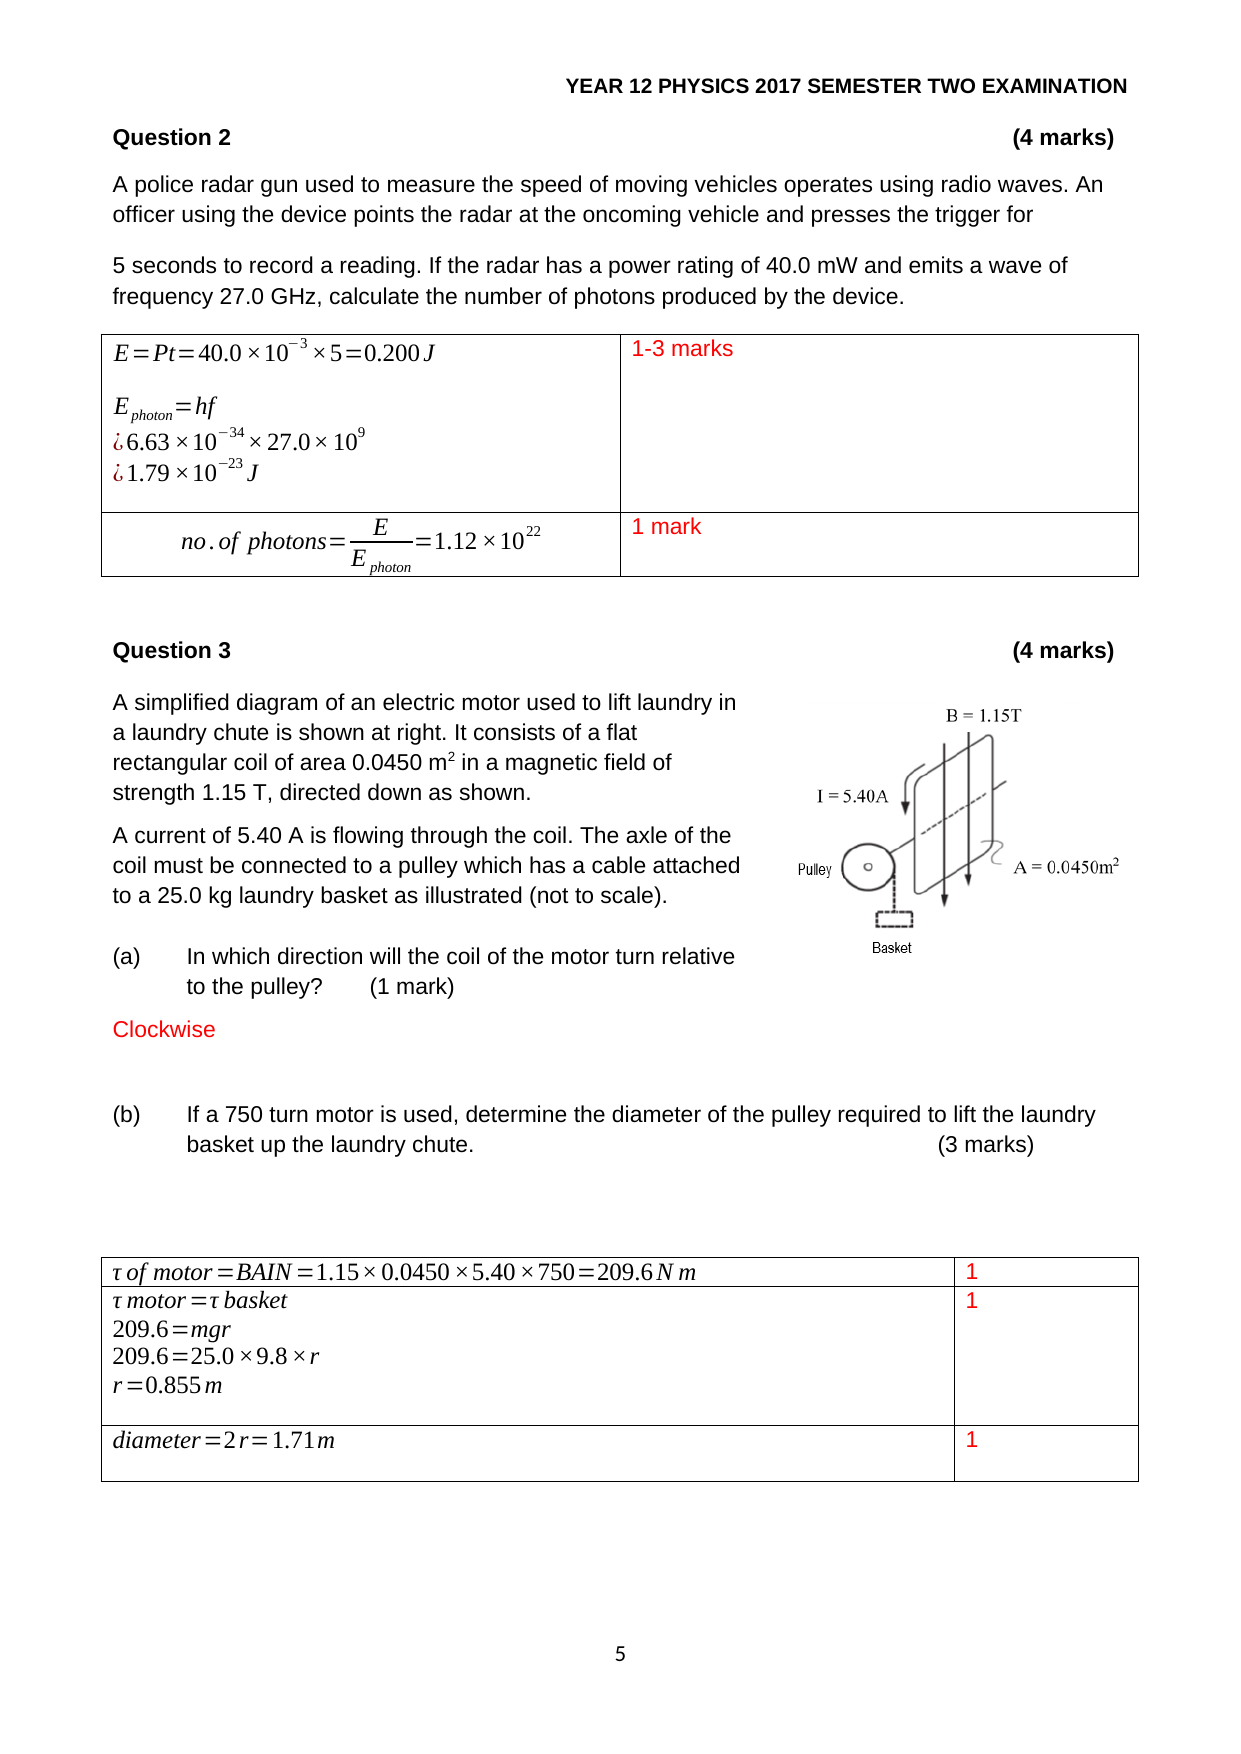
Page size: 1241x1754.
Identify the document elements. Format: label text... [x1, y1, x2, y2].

text (b) If a 750 turn motor is used, determine the diameter of the pulley required to lift the laundry basket up the laundry chute. (3 marks) [112, 1101, 1128, 1158]
table_header 1-3 marks [621, 335, 1138, 512]
text Question 3 (4 marks) [112, 637, 1128, 664]
text A police radar gun used to measure the speed of moving vehicles operates using radio waves. An officer using the device points the radar at the oncoming vehicle and presses the trigger for [112, 171, 1128, 228]
table_cell [102, 1426, 954, 1481]
table_cell 1 [955, 1426, 1138, 1481]
table_header [102, 1258, 954, 1286]
table_cell 1 mark [621, 513, 1138, 576]
text 5 seconds to record a reading. If the radar has a power rating of 40.0 mW and emits a wave of frequency 27.0 GHz, calculate the number of photons produced by the device. [112, 252, 1128, 309]
table_cell [102, 513, 620, 576]
table_header 1 [955, 1258, 1138, 1286]
table_cell 1 [955, 1287, 1138, 1425]
table_header [102, 335, 620, 512]
table_header A simplified diagram of an electric motor used to lift laundry in a laundry chute is shown at right. It consists of a flat rectangular coil of area 0.0450 m2 in a magnetic field of strength 1.15 T, directed down as shown. A current of 5.40 A is flowing through the coil. The axle of the coil must be connected to a pulley which has a cable attached to a 25.0 kg laundry basket as illustrated (not to scale). (a) In which direction will the coil of the motor turn relative to the pulley? (1 mark) Clockwise [101, 689, 762, 1101]
table_cell [102, 1287, 954, 1425]
text Question 2 (4 marks) [112, 124, 1128, 150]
table_header [762, 689, 1139, 1101]
picture [773, 688, 1125, 966]
